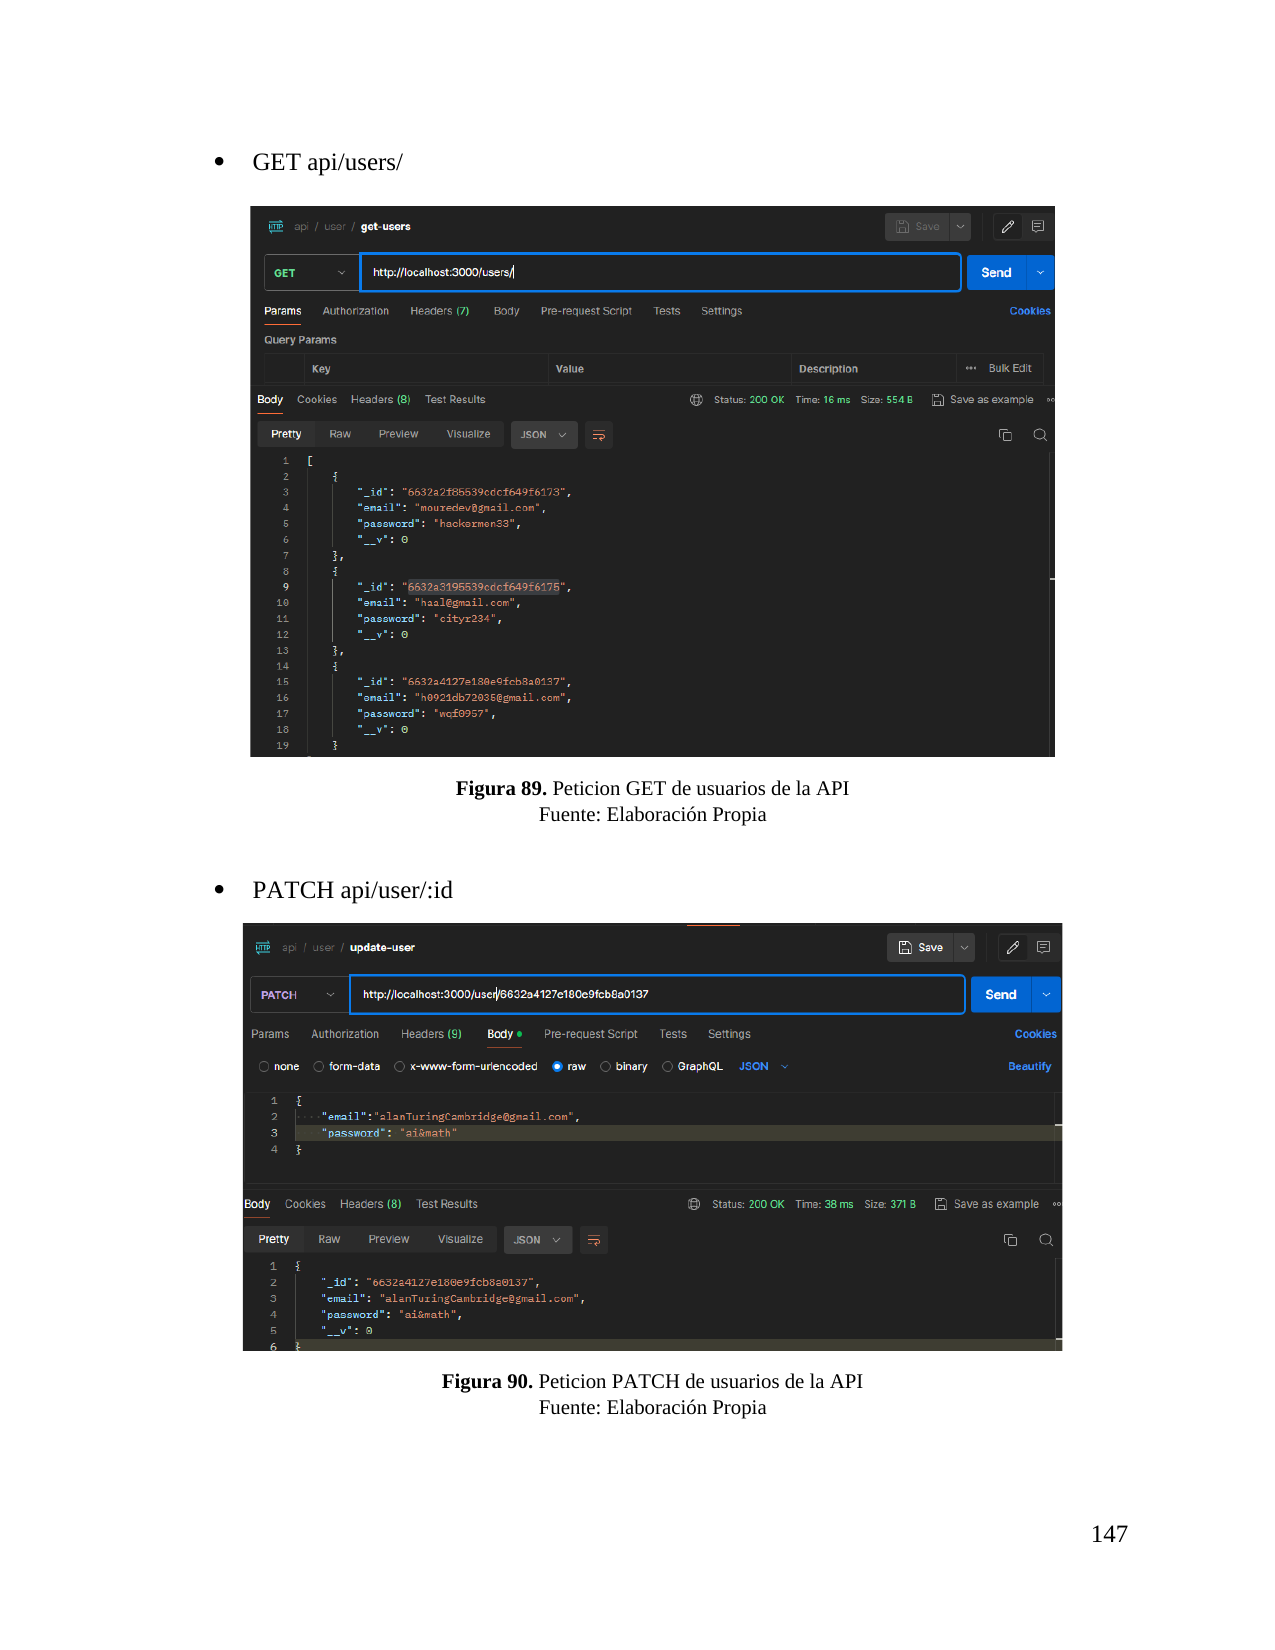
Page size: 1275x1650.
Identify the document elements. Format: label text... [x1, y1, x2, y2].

list PATCH api/user/:id [215, 875, 1128, 904]
text Fuente: Elaboración Propia [177, 1395, 1128, 1419]
picture [250, 206, 1055, 757]
picture [242, 923, 1063, 1351]
text Figura 90. Peticion PATCH de usuarios de la API [177, 1369, 1128, 1393]
list GET api/users/ [215, 147, 1128, 176]
text Fuente: Elaboración Propia [177, 802, 1128, 826]
text Figura 89. Peticion GET de usuarios de la API [177, 776, 1128, 800]
